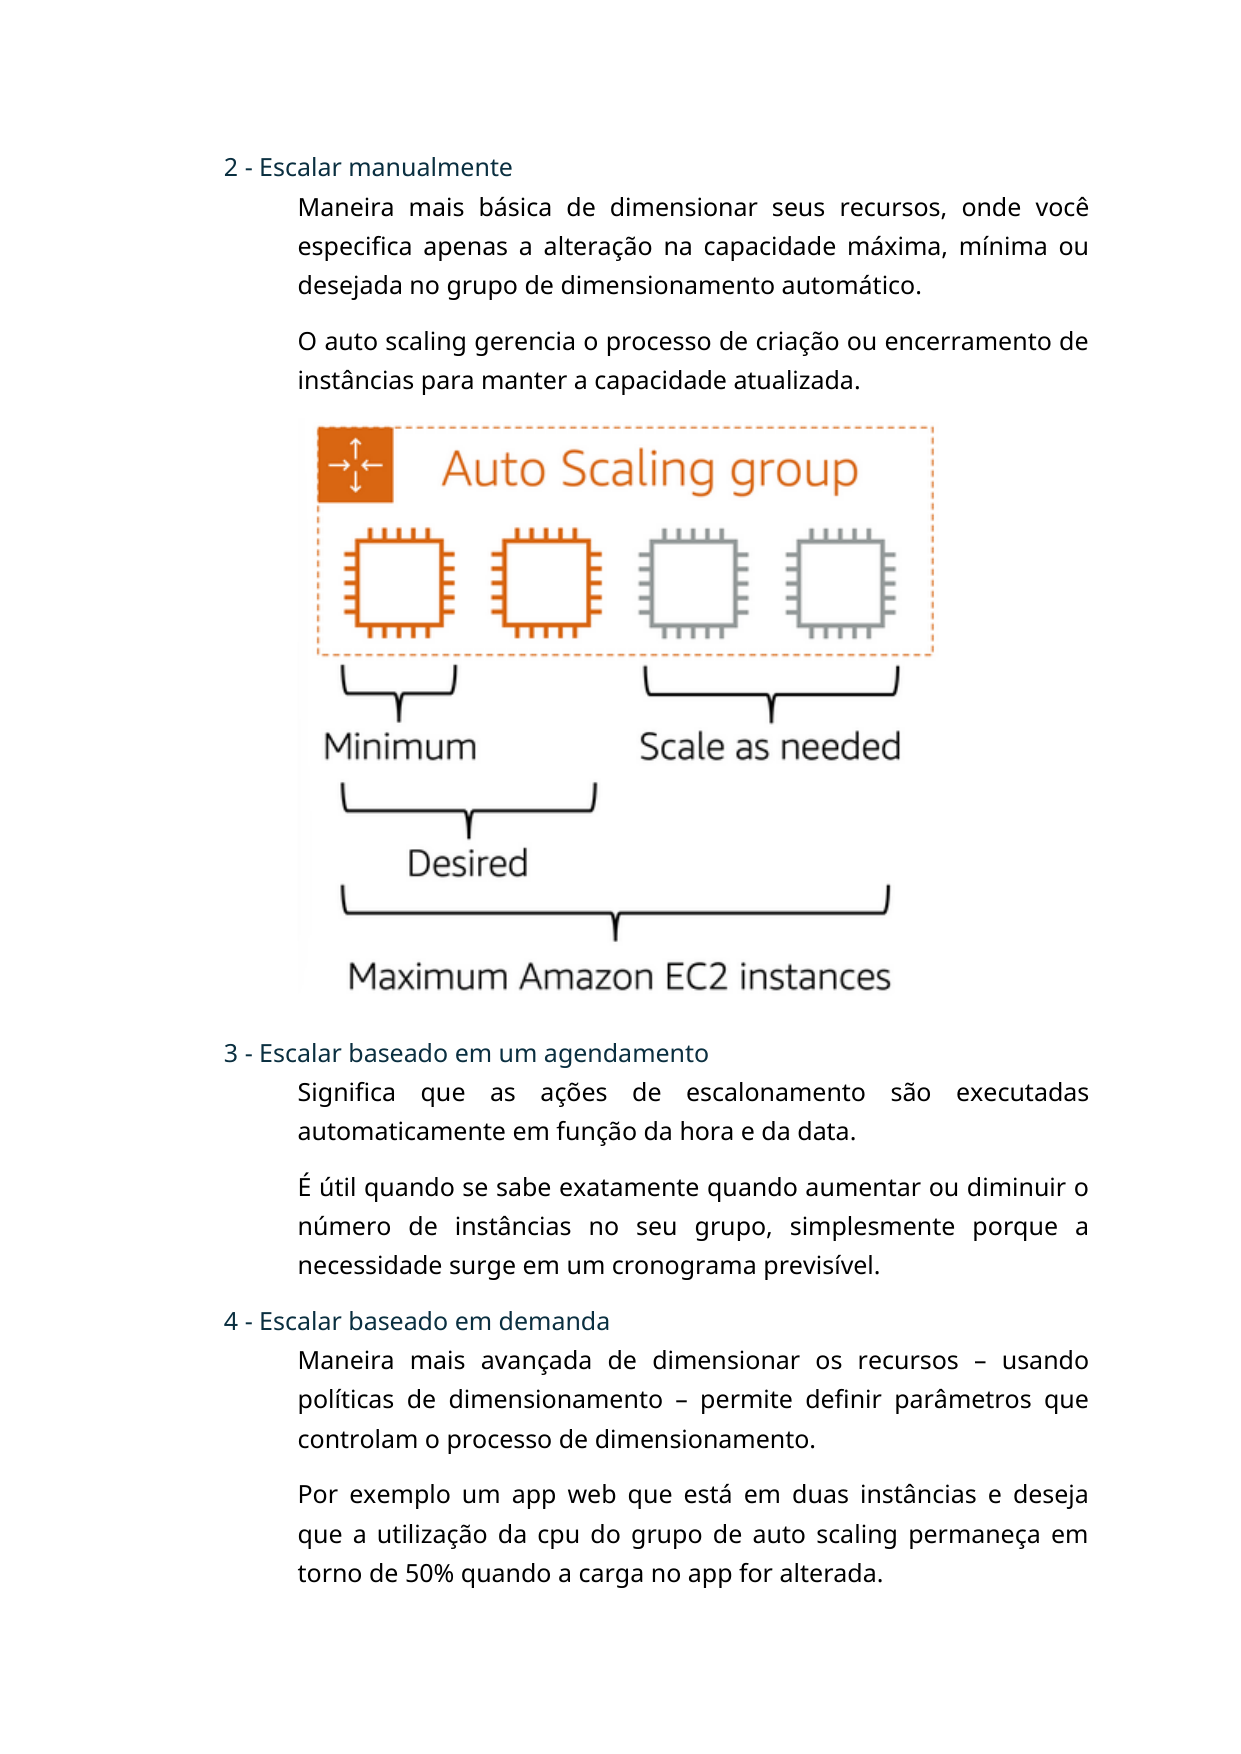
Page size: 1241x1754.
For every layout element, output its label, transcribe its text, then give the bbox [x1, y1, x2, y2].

text É útil quando se sabe exatamente quando aumentar ou diminuir o número de instâncias no seu grupo, simplesmente porque a necessidade surge em um cronograma previsível. [297, 1170, 1090, 1282]
text O auto scaling gerencia o processo de criação ou encerramento de instâncias para manter a capacidade atualizada. [297, 323, 1090, 397]
subtitle 3 - Escalar baseado em um agendamento [150, 1036, 1090, 1069]
subtitle 2 - Escalar manualmente [224, 150, 1090, 184]
text Por exemplo um app web que está em duas instâncias e deseja que a utilização da cpu do grupo de auto scaling permaneça em torno de 50% quando a carga no app for alterada. [297, 1477, 1090, 1589]
text Maneira mais avançada de dimensionar os recursos – usando políticas de dimensionamento – permite definir parâmetros que controlam o processo de dimensionamento. [297, 1343, 1090, 1455]
picture [297, 418, 945, 1014]
subtitle 4 - Escalar baseado em demanda [150, 1304, 1090, 1338]
text Significa que as ações de escalonamento são executadas automaticamente em função da hora e da data. [297, 1075, 1090, 1148]
text Maneira mais básica de dimensionar seus recursos, onde você especifica apenas a alteração na capacidade máxima, mínima ou desejada no grupo de dimensionamento automático. [297, 189, 1090, 302]
